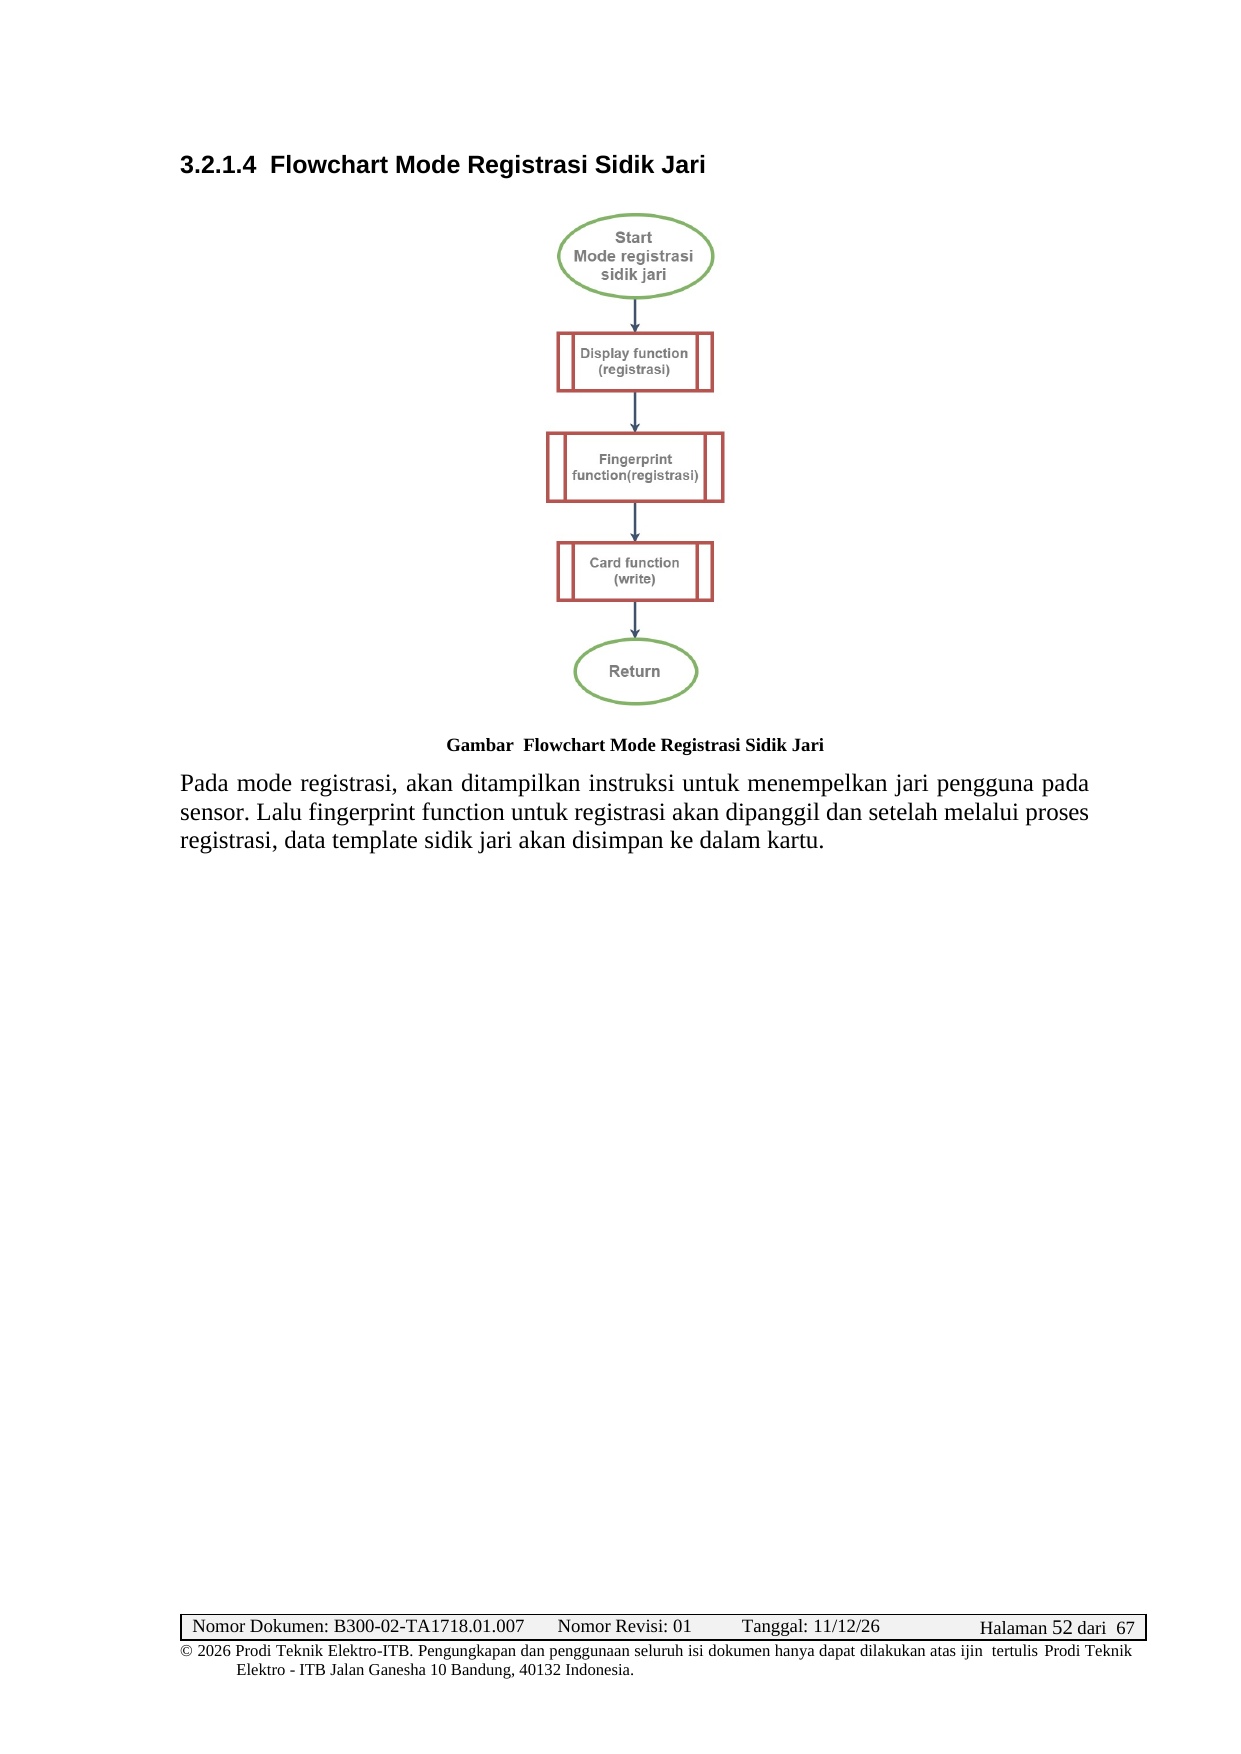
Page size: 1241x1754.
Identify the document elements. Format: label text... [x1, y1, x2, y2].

text Gambar Flowchart Mode Registrasi Sidik Jari [180, 734, 1090, 756]
text Pada mode registrasi, akan ditampilkan instruksi untuk menempelkan jari pengguna pada sensor. Lalu fingerprint function untuk registrasi akan dipanggil dan setelah melalui proses registrasi, data template sidik jari akan disimpan ke dalam kartu. [180, 768, 1090, 854]
subtitle Flowchart Mode Registrasi Sidik Jari [180, 150, 1090, 179]
picture [517, 185, 753, 734]
